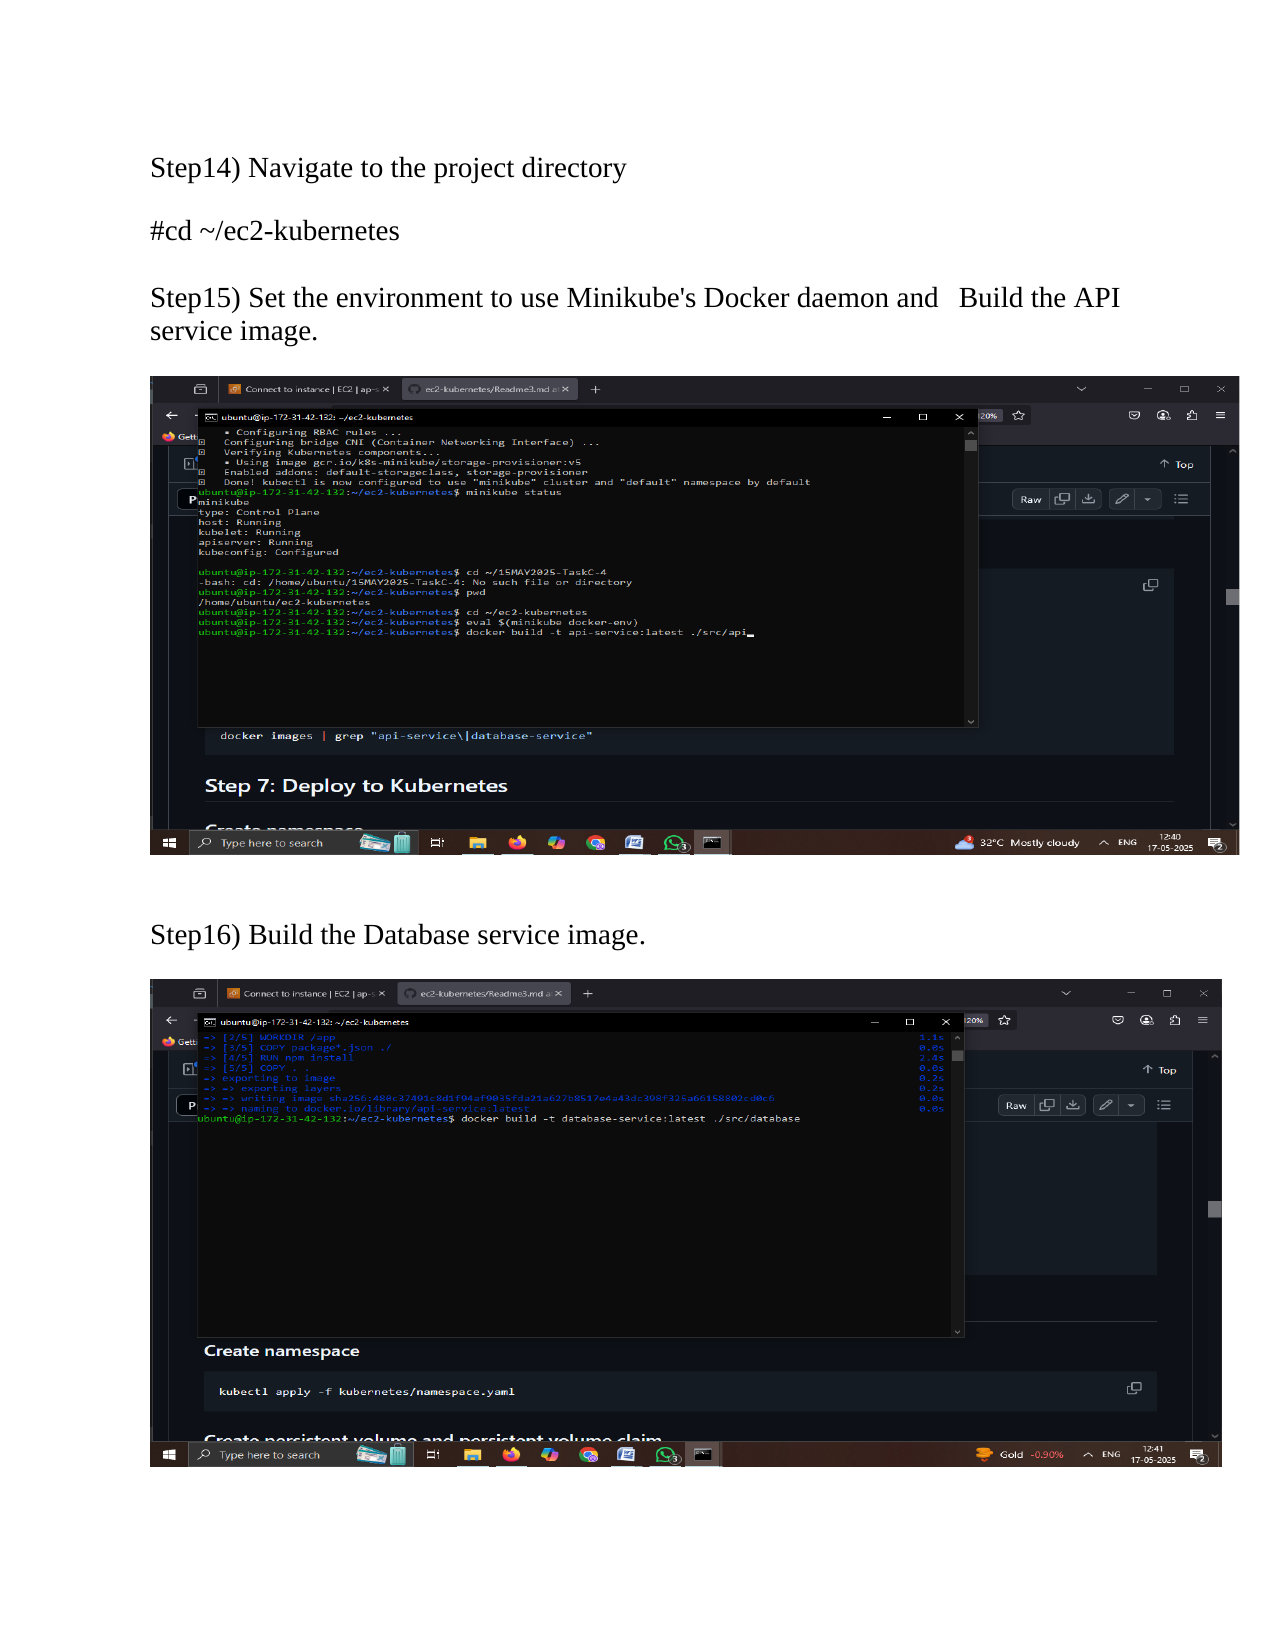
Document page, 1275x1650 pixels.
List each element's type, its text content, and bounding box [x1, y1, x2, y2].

subtitle Step14) Navigate to the project directory [150, 150, 1125, 183]
text Step15) Set the environment to use Minikube's Docker daemon and Build the API service image. [150, 280, 1125, 347]
picture [150, 979, 1222, 1467]
text #cd ~/ec2-kubernetes [150, 213, 1125, 246]
text Step16) Build the Database service image. [150, 917, 1125, 950]
picture [150, 376, 1240, 855]
